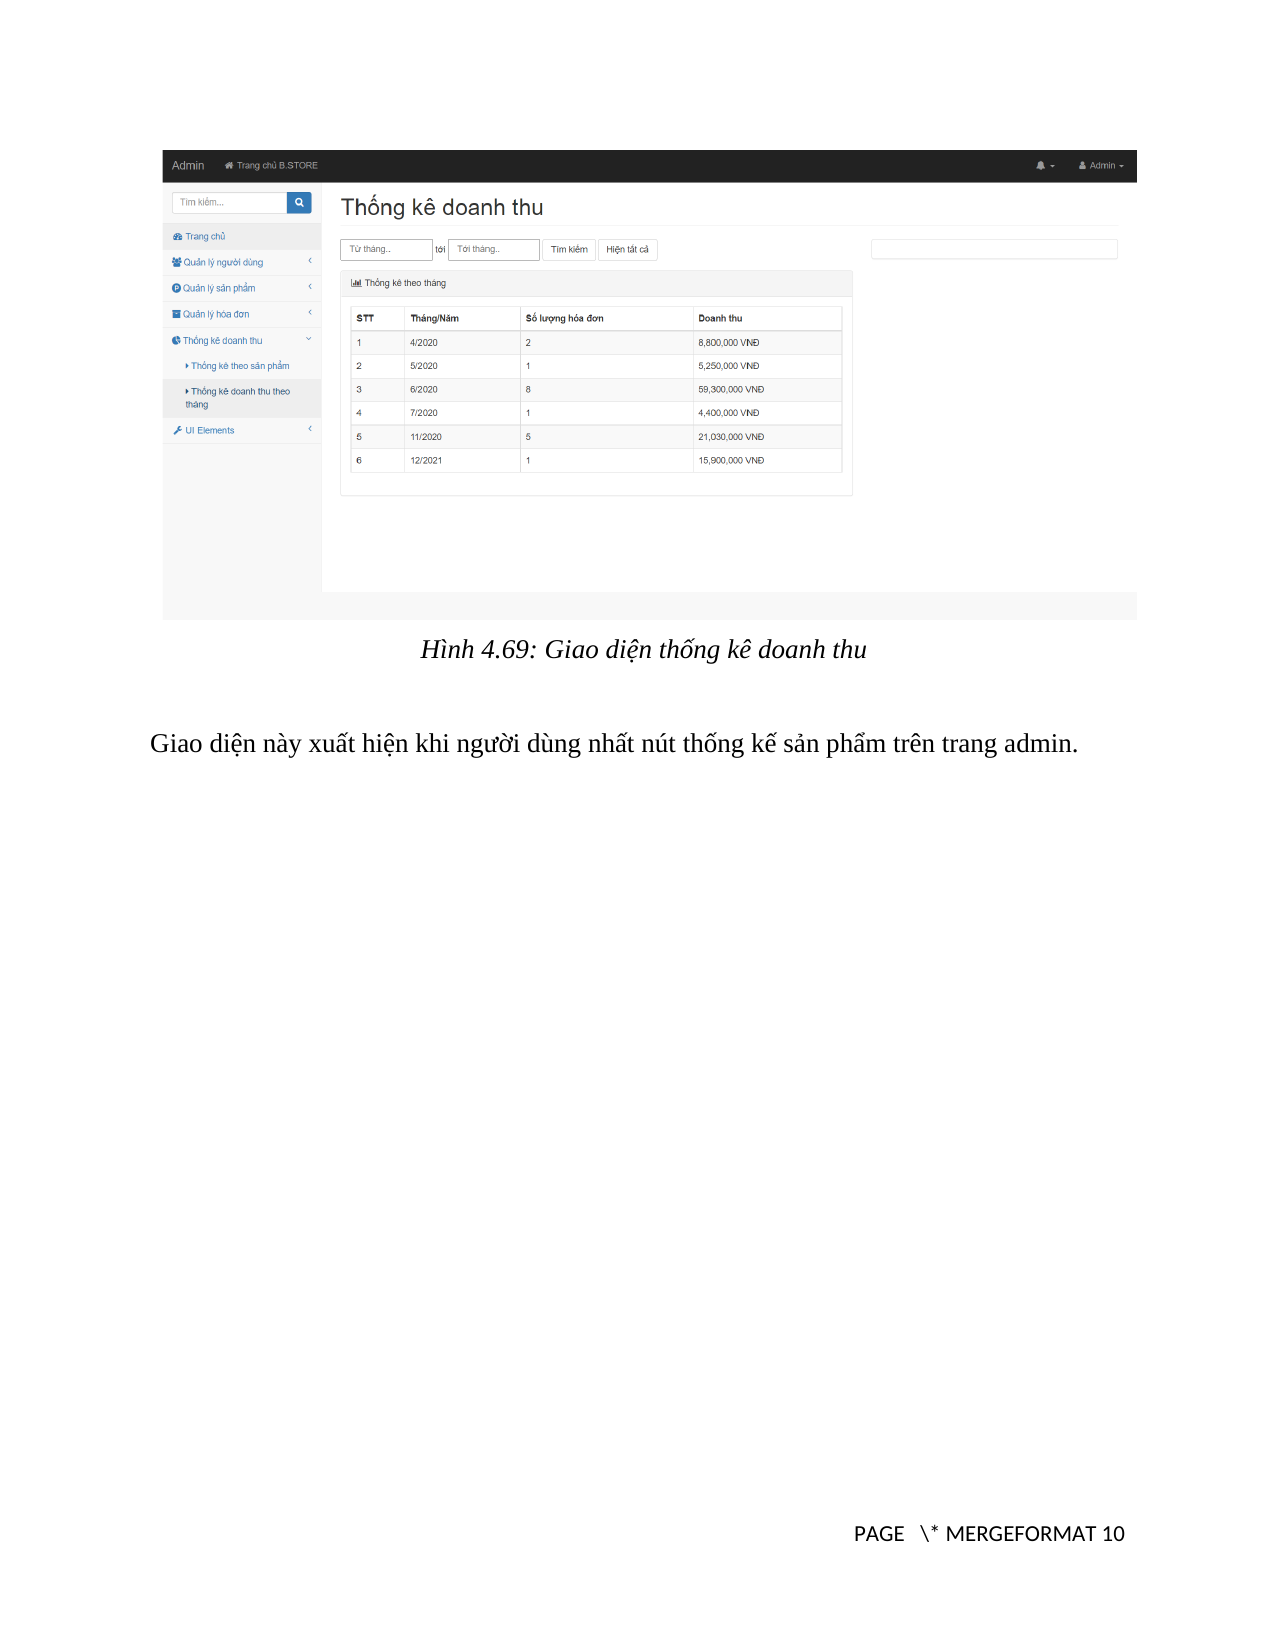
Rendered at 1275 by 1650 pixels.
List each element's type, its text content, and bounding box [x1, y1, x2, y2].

list Hình 4.69: Giao diện thống kê doanh thu [162, 633, 1125, 664]
picture [162, 150, 1137, 620]
list Giao diện này xuất hiện khi người dùng nhất nút thống kế sản phẩm trên trang admin. [150, 727, 1125, 758]
